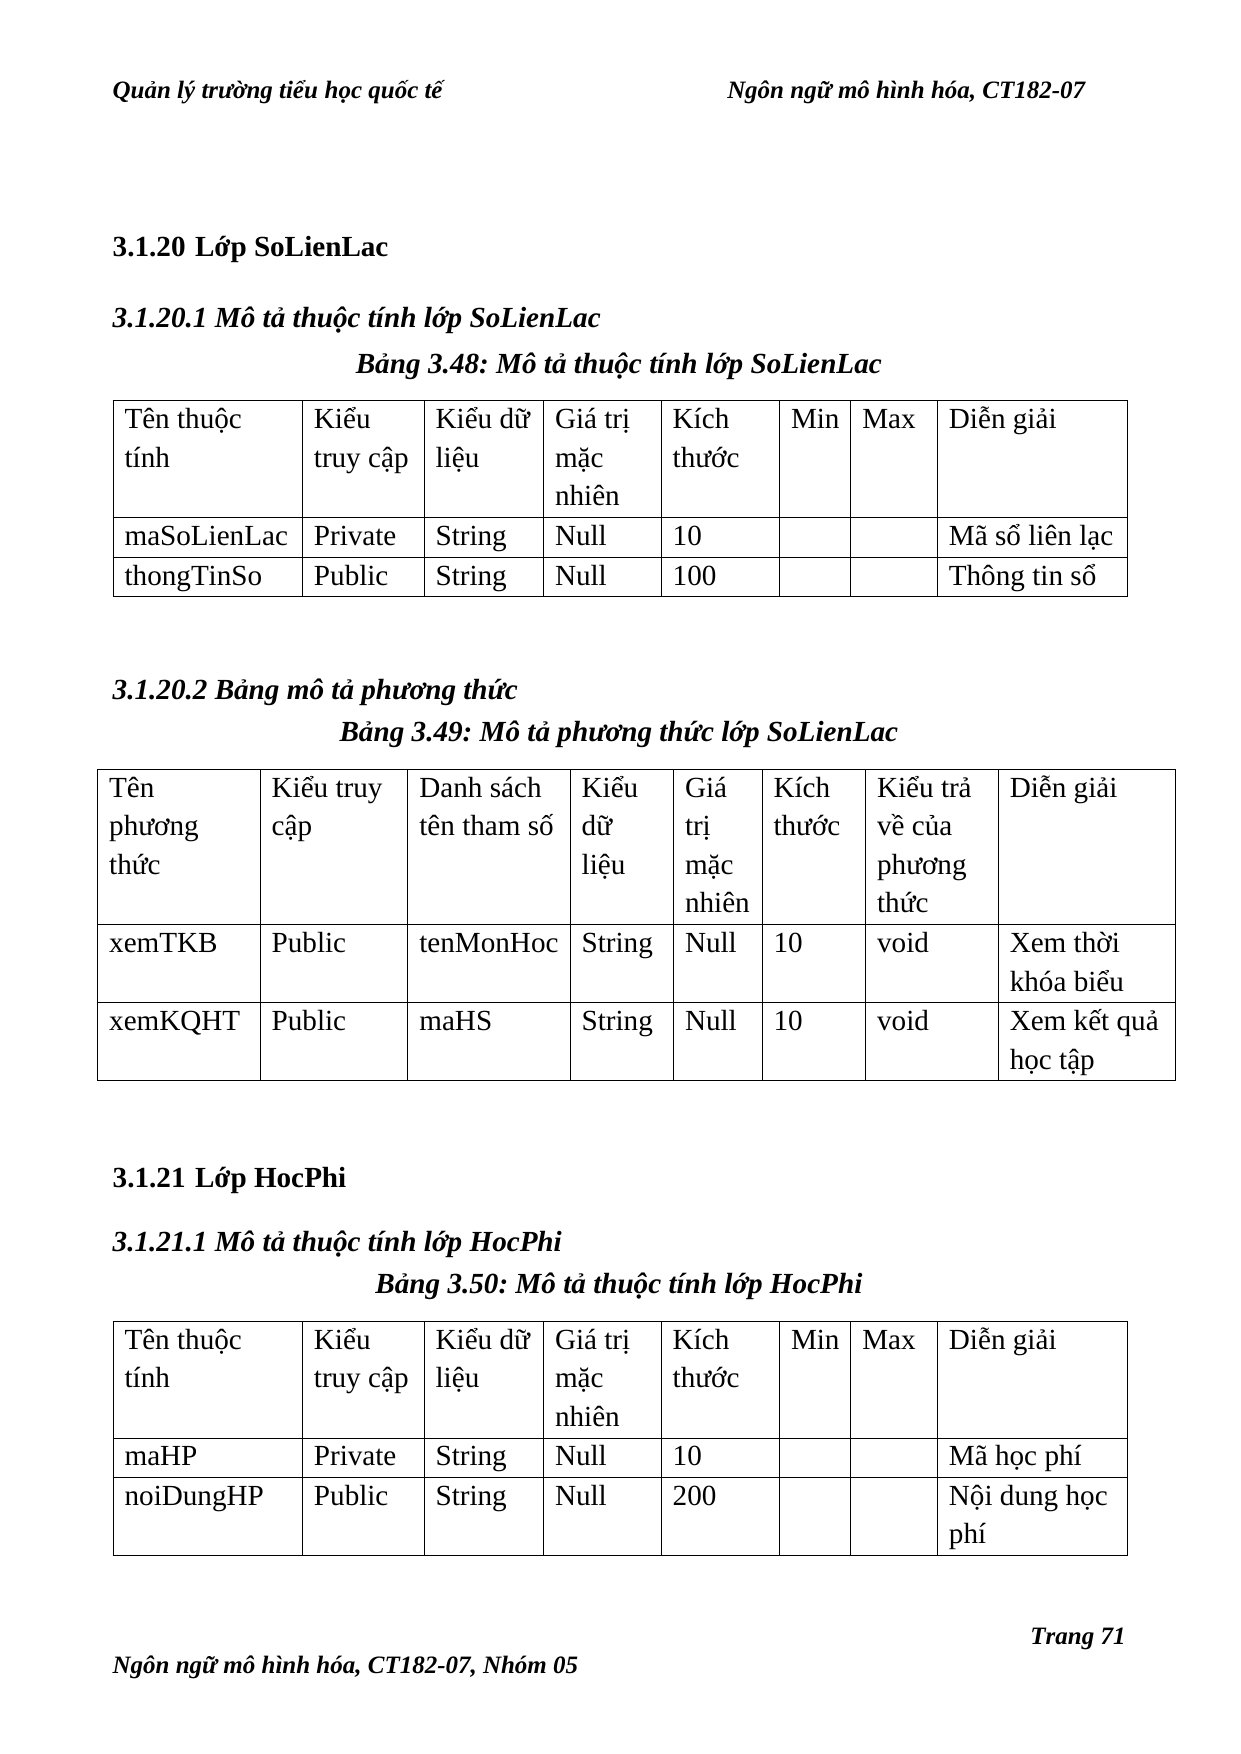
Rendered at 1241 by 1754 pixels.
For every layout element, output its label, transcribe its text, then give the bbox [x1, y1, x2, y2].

table_cell tenMonHoc [408, 925, 570, 1002]
table_cell Xem kết quả học tập [999, 1003, 1175, 1080]
table_header Kiểu dữ liệu [571, 770, 673, 924]
table_header Min [780, 401, 850, 517]
table_cell noiDungHP [114, 1478, 302, 1555]
table_cell String [425, 1478, 543, 1555]
table_cell Public [261, 1003, 407, 1080]
table_cell 10 [662, 518, 779, 557]
subtitle Mô tả thuộc tính lớp HocPhi [112, 1224, 1128, 1257]
table_header Kích thước [763, 770, 865, 924]
table_cell [780, 1478, 850, 1555]
table_header Giá trị mặc nhiên [674, 770, 762, 924]
table_cell 100 [662, 558, 779, 596]
table_cell thongTinSo [114, 558, 302, 596]
table_cell 10 [662, 1439, 779, 1477]
table_cell [851, 1439, 937, 1477]
table_cell Mã sổ liên lạc [938, 518, 1127, 557]
table_header Kiểu truy cập [303, 1322, 424, 1437]
table_header Giá trị mặc nhiên [544, 401, 661, 517]
table_cell String [425, 1439, 543, 1477]
table_cell Public [261, 925, 407, 1002]
table_header Kiểu dữ liệu [425, 401, 543, 517]
table_cell String [571, 1003, 673, 1080]
table_cell Null [544, 558, 661, 596]
table_cell Private [303, 518, 424, 557]
subtitle Bảng mô tả phương thức [112, 672, 1128, 705]
subtitle Mô tả thuộc tính lớp SoLienLac [112, 292, 1128, 335]
table_cell [780, 1439, 850, 1477]
table_cell maHS [408, 1003, 570, 1080]
table_cell [780, 518, 850, 557]
table_cell 200 [662, 1478, 779, 1555]
table_header Kiểu truy cập [303, 401, 424, 517]
table_cell [851, 518, 937, 557]
table_cell maSoLienLac [114, 518, 302, 557]
table_header Kích thước [662, 1322, 779, 1437]
table_cell void [866, 925, 998, 1002]
subtitle Lớp SoLienLac [112, 229, 1128, 262]
table_cell Null [544, 1478, 661, 1555]
subtitle Lớp HocPhi [112, 1160, 1128, 1194]
table_header Max [851, 1322, 937, 1437]
table_cell Null [544, 518, 661, 557]
table_cell maHP [114, 1439, 302, 1477]
table_cell String [425, 518, 543, 557]
table_cell [780, 558, 850, 596]
table_cell Null [674, 1003, 762, 1080]
table_header Tên thuộc tính [114, 1322, 302, 1437]
table_header Tên thuộc tính [114, 401, 302, 517]
table_header Danh sách tên tham số [408, 770, 570, 924]
table_cell Private [303, 1439, 424, 1477]
table_cell Mã học phí [938, 1439, 1127, 1477]
table_header Kích thước [662, 401, 779, 517]
table_header Kiểu truy cập [261, 770, 407, 924]
table_header Giá trị mặc nhiên [544, 1322, 661, 1437]
table_header Max [851, 401, 937, 517]
table_cell void [866, 1003, 998, 1080]
table_cell Null [674, 925, 762, 1002]
table_cell 10 [763, 925, 865, 1002]
table_header Diễn giải [938, 1322, 1127, 1437]
table_cell xemTKB [98, 925, 260, 1002]
table_cell Xem thời khóa biểu [999, 925, 1175, 1002]
table_cell 10 [763, 1003, 865, 1080]
table_cell Public [303, 1478, 424, 1555]
table_cell Public [303, 558, 424, 596]
table_cell String [425, 558, 543, 596]
table_cell [851, 558, 937, 596]
table_header Min [780, 1322, 850, 1437]
table_header Tên phương thức [98, 770, 260, 924]
table_cell xemKQHT [98, 1003, 260, 1080]
table_cell [851, 1478, 937, 1555]
table_header Kiểu dữ liệu [425, 1322, 543, 1437]
table_header Diễn giải [999, 770, 1175, 924]
table_cell Null [544, 1439, 661, 1477]
table_cell String [571, 925, 673, 1002]
table_cell Thông tin sổ [938, 558, 1127, 596]
table_header Diễn giải [938, 401, 1127, 517]
table_cell Nội dung học phí [938, 1478, 1127, 1555]
table_header Kiểu trả về của phương thức [866, 770, 998, 924]
